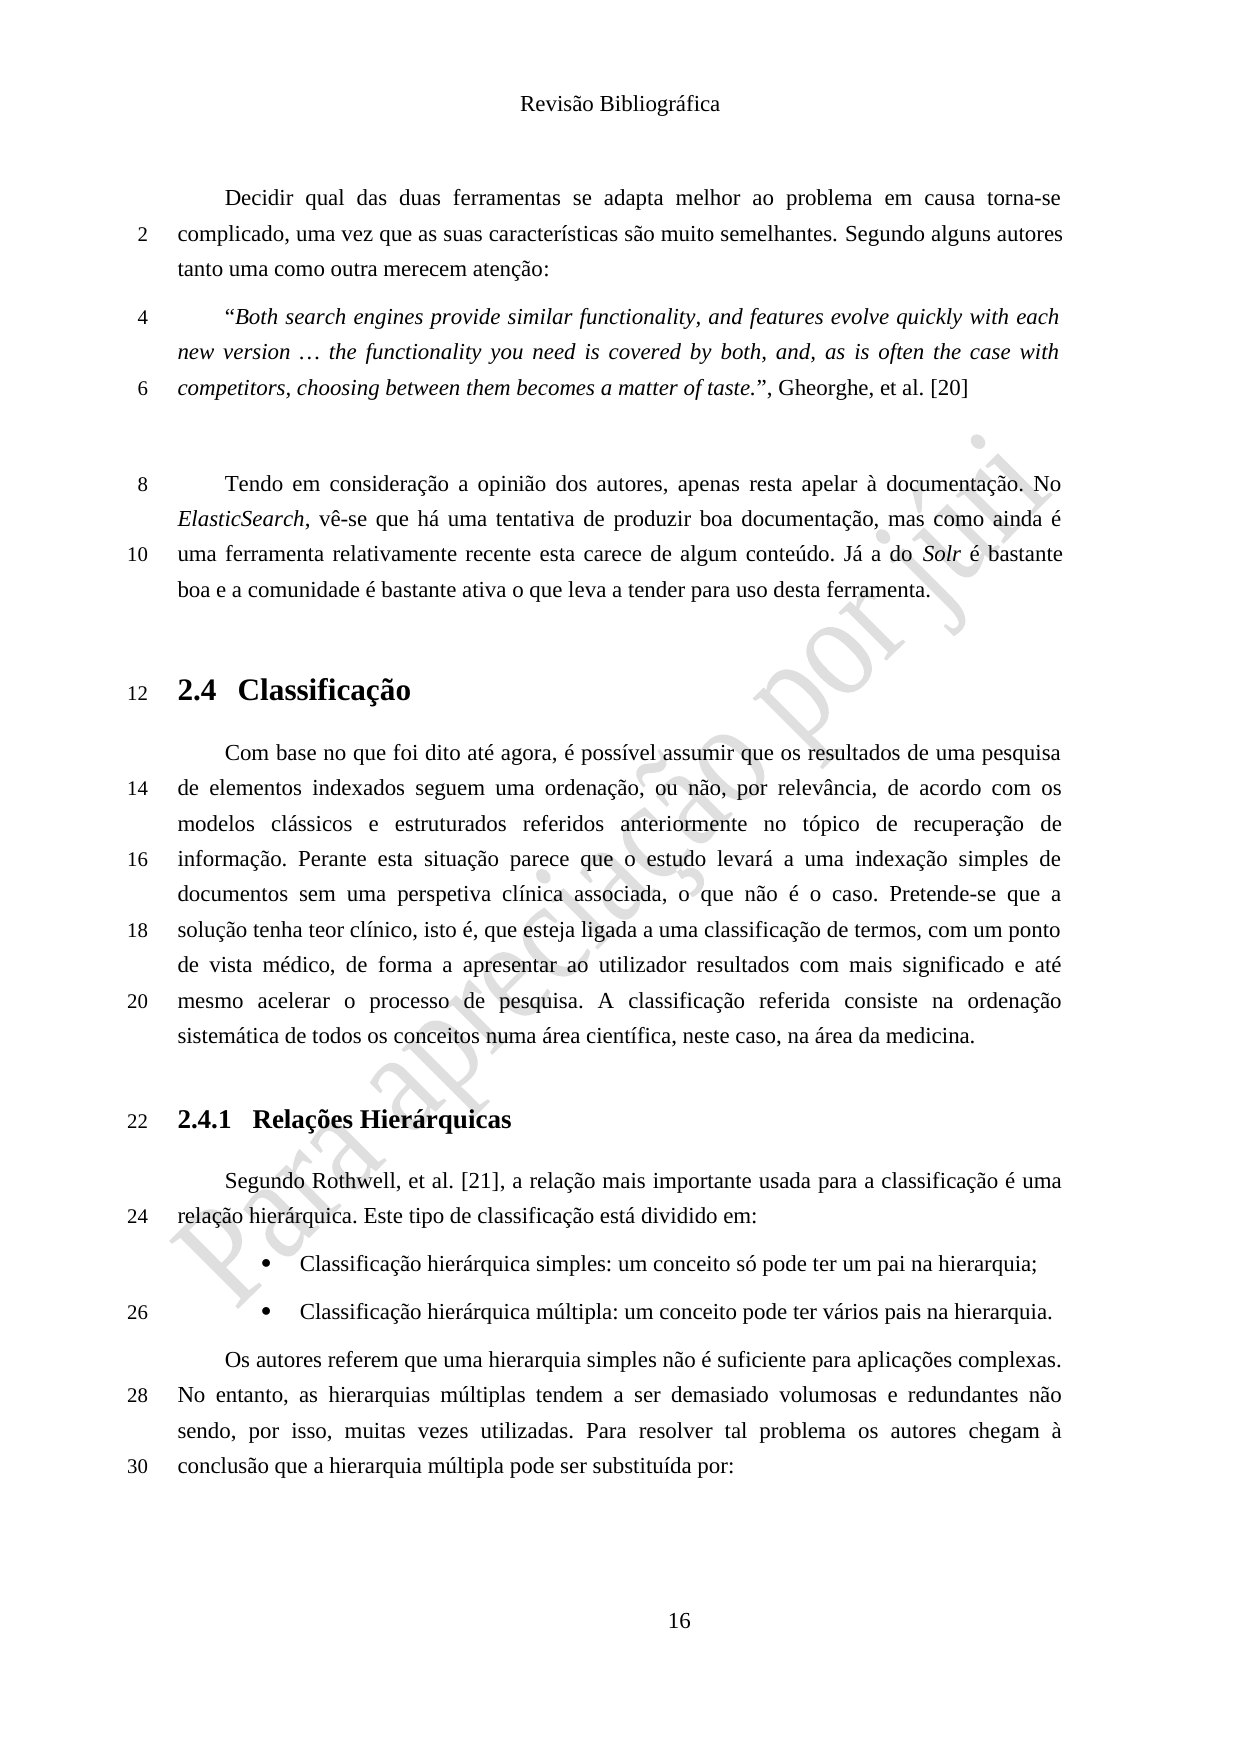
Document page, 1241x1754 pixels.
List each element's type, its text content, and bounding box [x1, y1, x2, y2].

list Classificação hierárquica múltipla: um conceito pode ter vários pais na hierarquia. [262, 1291, 1063, 1326]
text Os autores referem que uma hierarquia simples não é suficiente para aplicações complexas. No entanto, as hierarquias múltiplas tendem a ser demasiado volumosas e redundantes não sendo, por isso, muitas vezes utilizadas. Para resolver tal problema os autores chegam à conclusão que a hierarquia múltipla pode ser substituída por: [177, 1339, 1063, 1481]
text Decidir qual das duas ferramentas se adapta melhor ao problema em causa torna-se complicado, uma vez que as suas características são muito semelhantes. Segundo alguns autores tanto uma como outra merecem atenção: [177, 177, 1063, 283]
text Segundo Rothwell, et al. [21], a relação mais importante usada para a classificação é uma relação hierárquica. Este tipo de classificação está dividido em: [177, 1160, 1063, 1231]
text Com base no que foi dito até agora, é possível assumir que os resultados de uma pesquisa de elementos indexados seguem uma ordenação, ou não, por relevância, de acordo com os modelos clássicos e estruturados referidos anteriormente no tópico de recuperação de informação. Perante esta situação parece que o estudo levará a uma indexação simples de documentos sem uma perspetiva clínica associada, o que não é o caso. Pretende-se que a solução tenha teor clínico, isto é, que esteja ligada a uma classificação de termos, com um ponto de vista médico, de forma a apresentar ao utilizador resultados com mais significado e até mesmo acelerar o processo de pesquisa. A classificação referida consiste na ordenação sistemática de todos os conceitos numa área científica, neste caso, na área da medicina. [177, 732, 1063, 1051]
text “Both search engines provide similar functionality, and features evolve quickly with each new version … the functionality you need is covered by both, and, as is often the case with competitors, choosing between them becomes a matter of taste.”, Gheorghe, et al. [20] [177, 296, 1063, 402]
subtitle Relações Hierárquicas [177, 1101, 1063, 1136]
list Classificação hierárquica simples: um conceito só pode ter um pai na hierarquia; [262, 1243, 1063, 1278]
text Tendo em consideração a opinião dos autores, apenas resta apelar à documentação. No ElasticSearch, vê-se que há uma tentativa de produzir boa documentação, mas como ainda é uma ferramenta relativamente recente esta carece de algum conteúdo. Já a do Solr é bastante boa e a comunidade é bastante ativa o que leva a tender para uso desta ferramenta. [177, 463, 1063, 604]
subtitle Classificação [177, 671, 1063, 707]
